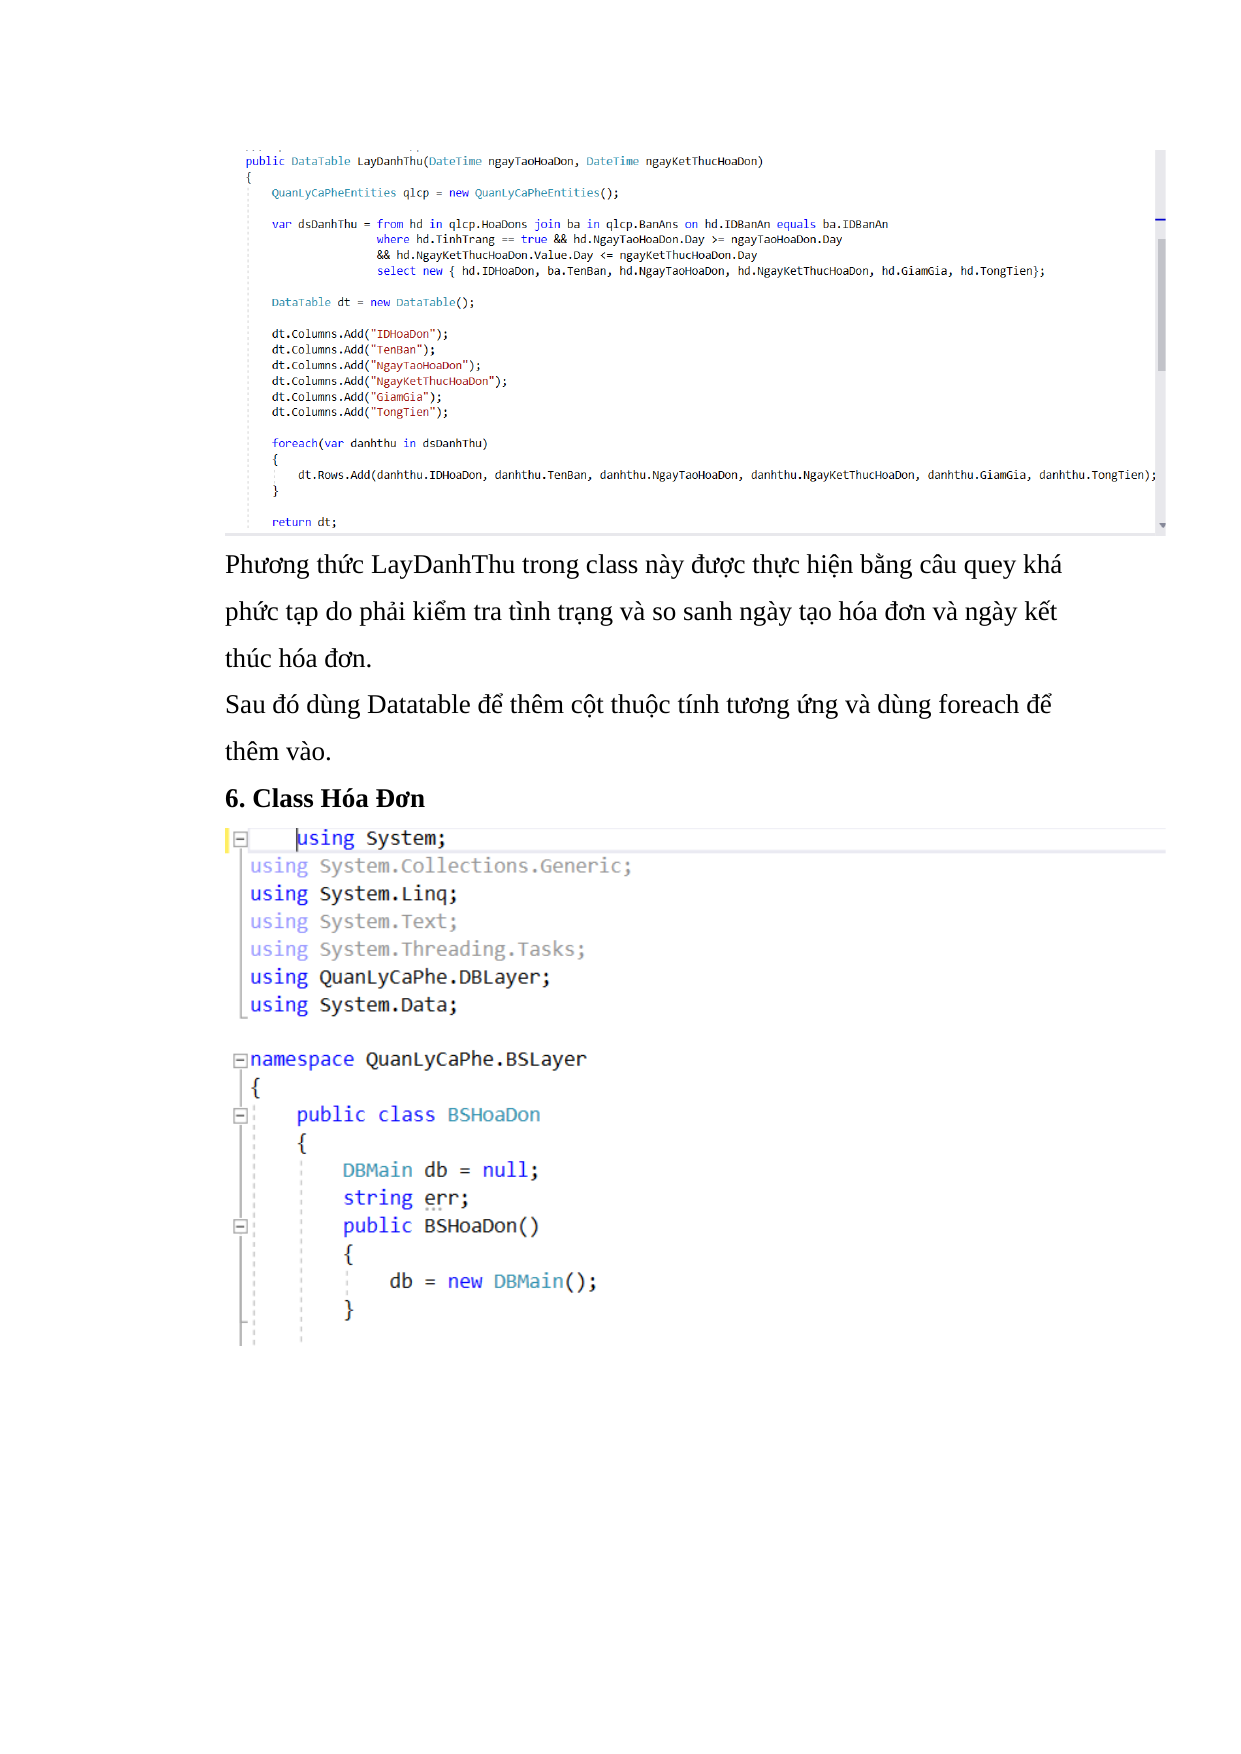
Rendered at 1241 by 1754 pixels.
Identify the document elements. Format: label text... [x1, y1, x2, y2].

picture [225, 828, 1166, 1346]
text Phương thức LayDanhThu trong class này được thực hiện bằng câu quey khá phức tạp do phải kiểm tra tình trạng và so sanh ngày tạo hóa đơn và ngày kết thúc hóa đơn. [225, 548, 1090, 673]
picture [225, 150, 1166, 536]
text Sau đó dùng Datatable để thêm cột thuộc tính tương ứng và dùng foreach để thêm vào. [225, 688, 1090, 766]
text 6. Class Hóa Đơn [225, 782, 1090, 813]
